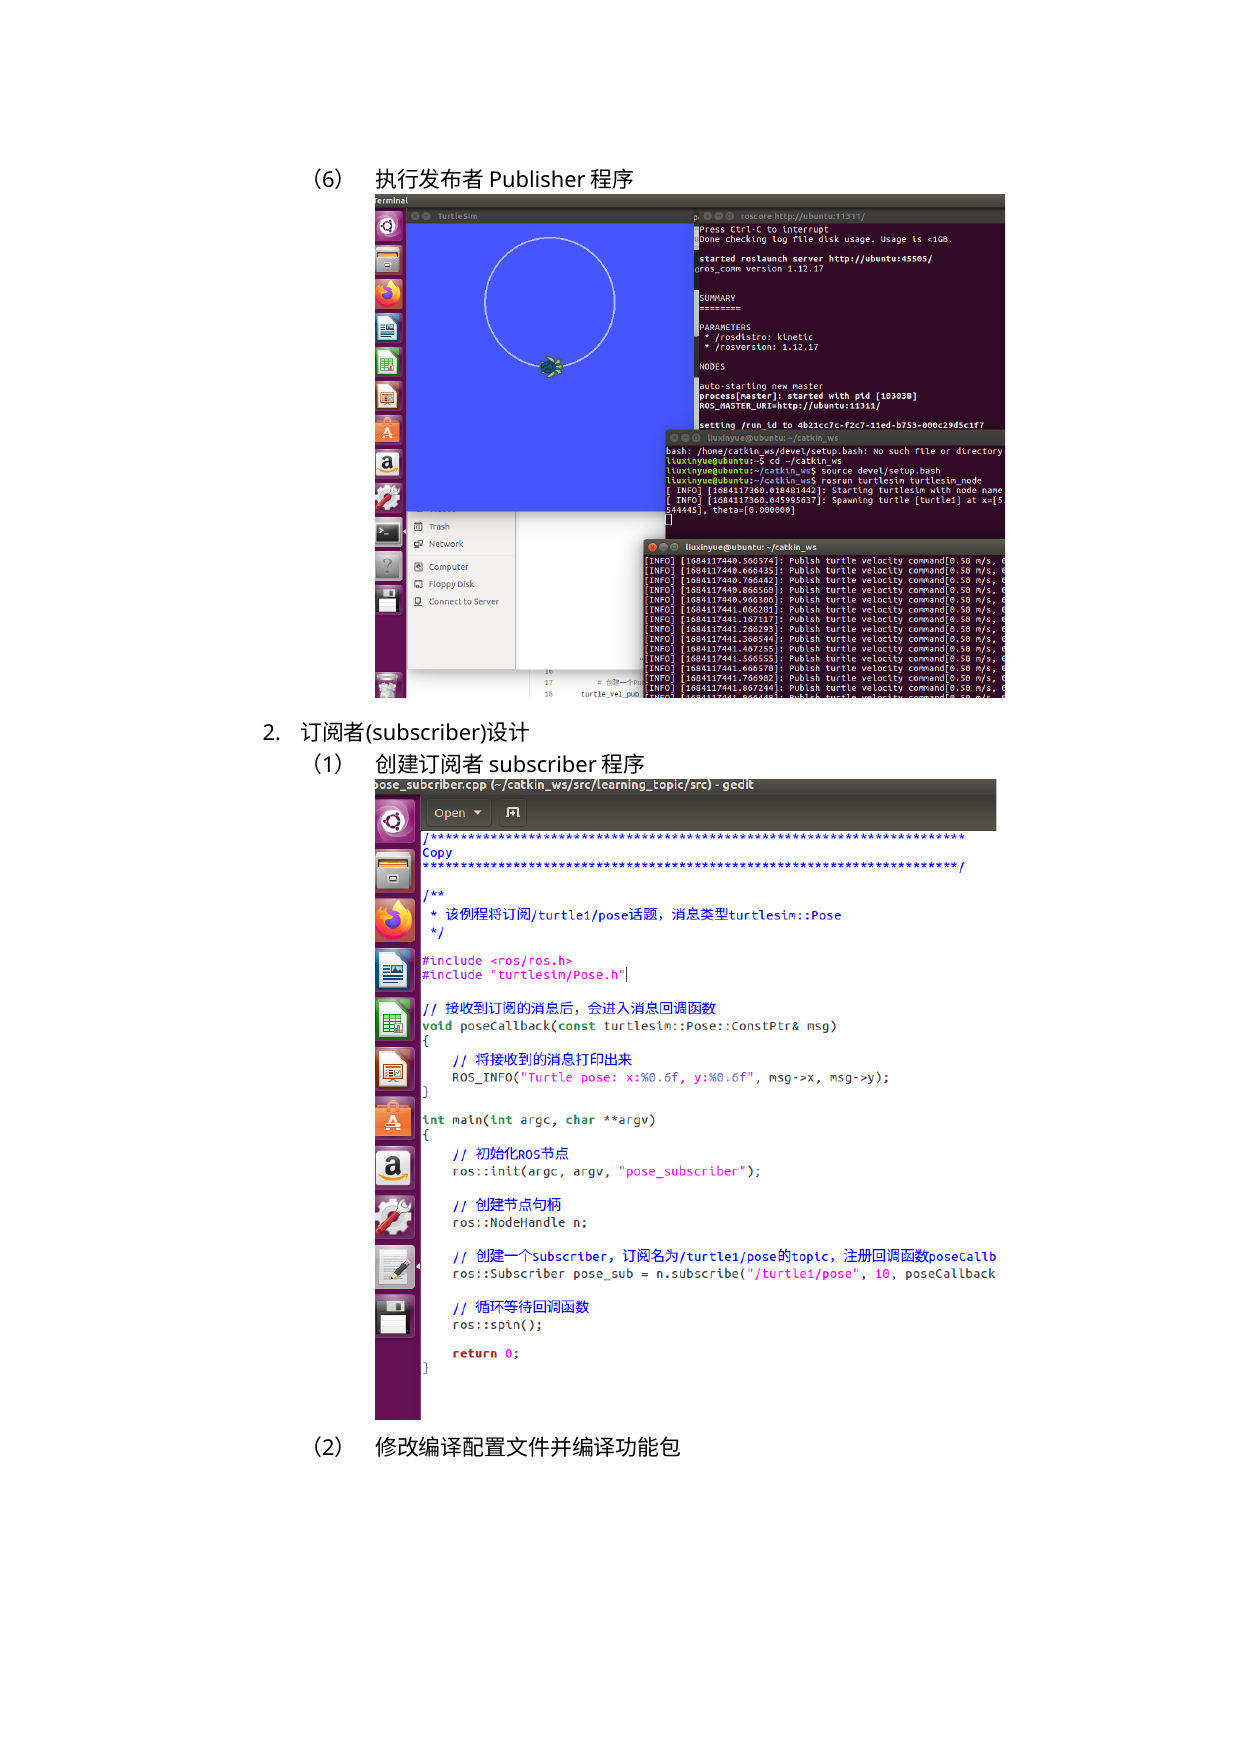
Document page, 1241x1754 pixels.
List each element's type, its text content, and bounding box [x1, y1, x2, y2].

list 订阅者(subscriber)设计 [262, 714, 1053, 747]
list 创建订阅者subscriber程序 [300, 747, 1053, 779]
list 执行发布者Publisher程序 [300, 162, 1053, 194]
picture [375, 779, 997, 1420]
picture [375, 194, 1005, 698]
list 修改编译配置文件并编译功能包 [300, 1429, 1053, 1462]
